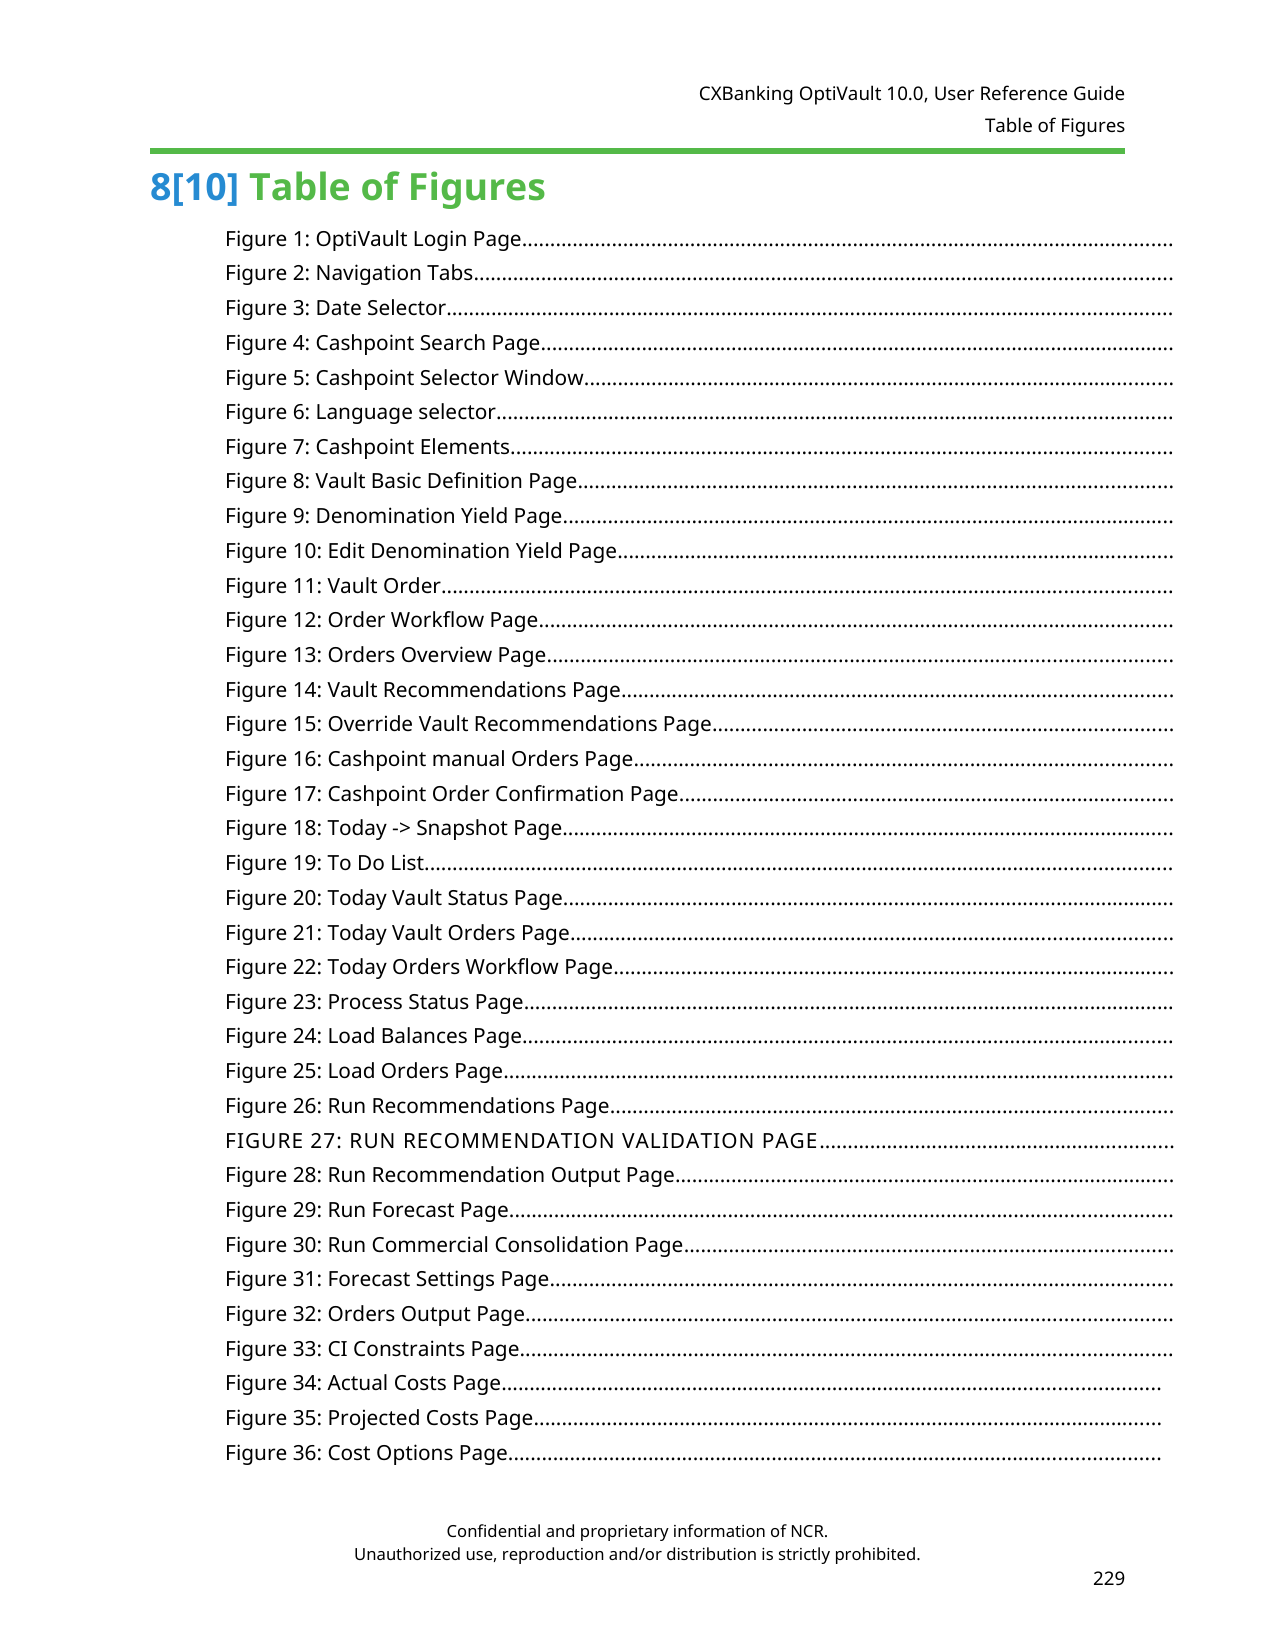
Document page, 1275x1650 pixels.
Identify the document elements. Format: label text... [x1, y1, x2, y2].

text Figure 31: Forecast Settings Page 96 [225, 1264, 1125, 1293]
text Figure 14: Vault Recommendations Page 56 [225, 675, 1125, 703]
text Figure 34: Actual Costs Page 100 [225, 1368, 1125, 1397]
text Figure 23: Process Status Page 82 [225, 987, 1125, 1015]
text Figure 6: Language selector 19 [225, 397, 1125, 426]
text Figure 35: Projected Costs Page 101 [225, 1403, 1125, 1432]
text Figure 8: Vault Basic Definition Page 25 [225, 467, 1125, 495]
text Figure 27: Run Recommendation Validation Page 90 [225, 1126, 1125, 1154]
text Figure 15: Override Vault Recommendations Page 58 [225, 709, 1125, 738]
text Figure 29: Run Forecast Page 92 [225, 1195, 1125, 1223]
text Figure 25: Load Orders Page 85 [225, 1056, 1125, 1085]
text Figure 13: Orders Overview Page 55 [225, 640, 1125, 668]
text Figure 28: Run Recommendation Output Page 91 [225, 1160, 1125, 1189]
text Figure 3: Date Selector 15 [225, 293, 1125, 322]
text Figure 32: Orders Output Page 97 [225, 1299, 1125, 1328]
text Figure 22: Today Orders Workflow Page 80 [225, 952, 1125, 981]
text Figure 5: Cashpoint Selector Window 17 [225, 363, 1125, 391]
text Figure 33: CI Constraints Page 99 [225, 1334, 1125, 1362]
subtitle Table of Figures [150, 160, 1125, 211]
text Figure 9: Denomination Yield Page 44 [225, 501, 1125, 530]
text Figure 21: Today Vault Orders Page 78 [225, 918, 1125, 946]
text Figure 17: Cashpoint Order Confirmation Page 62 [225, 779, 1125, 807]
text Figure 7: Cashpoint Elements 21 [225, 432, 1125, 460]
text Figure 12: Order Workflow Page 52 [225, 605, 1125, 634]
text Figure 16: Cashpoint manual Orders Page 59 [225, 744, 1125, 773]
text Figure 4: Cashpoint Search Page 16 [225, 328, 1125, 356]
text Figure 11: Vault Order 52 [225, 571, 1125, 599]
text Figure 1: OptiVault Login Page 11 [225, 224, 1125, 252]
text Figure 19: To Do List 74 [225, 848, 1125, 877]
text Figure 2: Navigation Tabs 13 [225, 258, 1125, 287]
text Figure 24: Load Balances Page 84 [225, 1022, 1125, 1050]
text Figure 10: Edit Denomination Yield Page 45 [225, 536, 1125, 564]
text Figure 36: Cost Options Page 102 [225, 1438, 1125, 1466]
text Figure 30: Run Commercial Consolidation Page 94 [225, 1230, 1125, 1258]
text Figure 26: Run Recommendations Page 87 [225, 1091, 1125, 1119]
text Figure 18: Today -> Snapshot Page 71 [225, 813, 1125, 842]
text Figure 20: Today Vault Status Page 77 [225, 883, 1125, 911]
